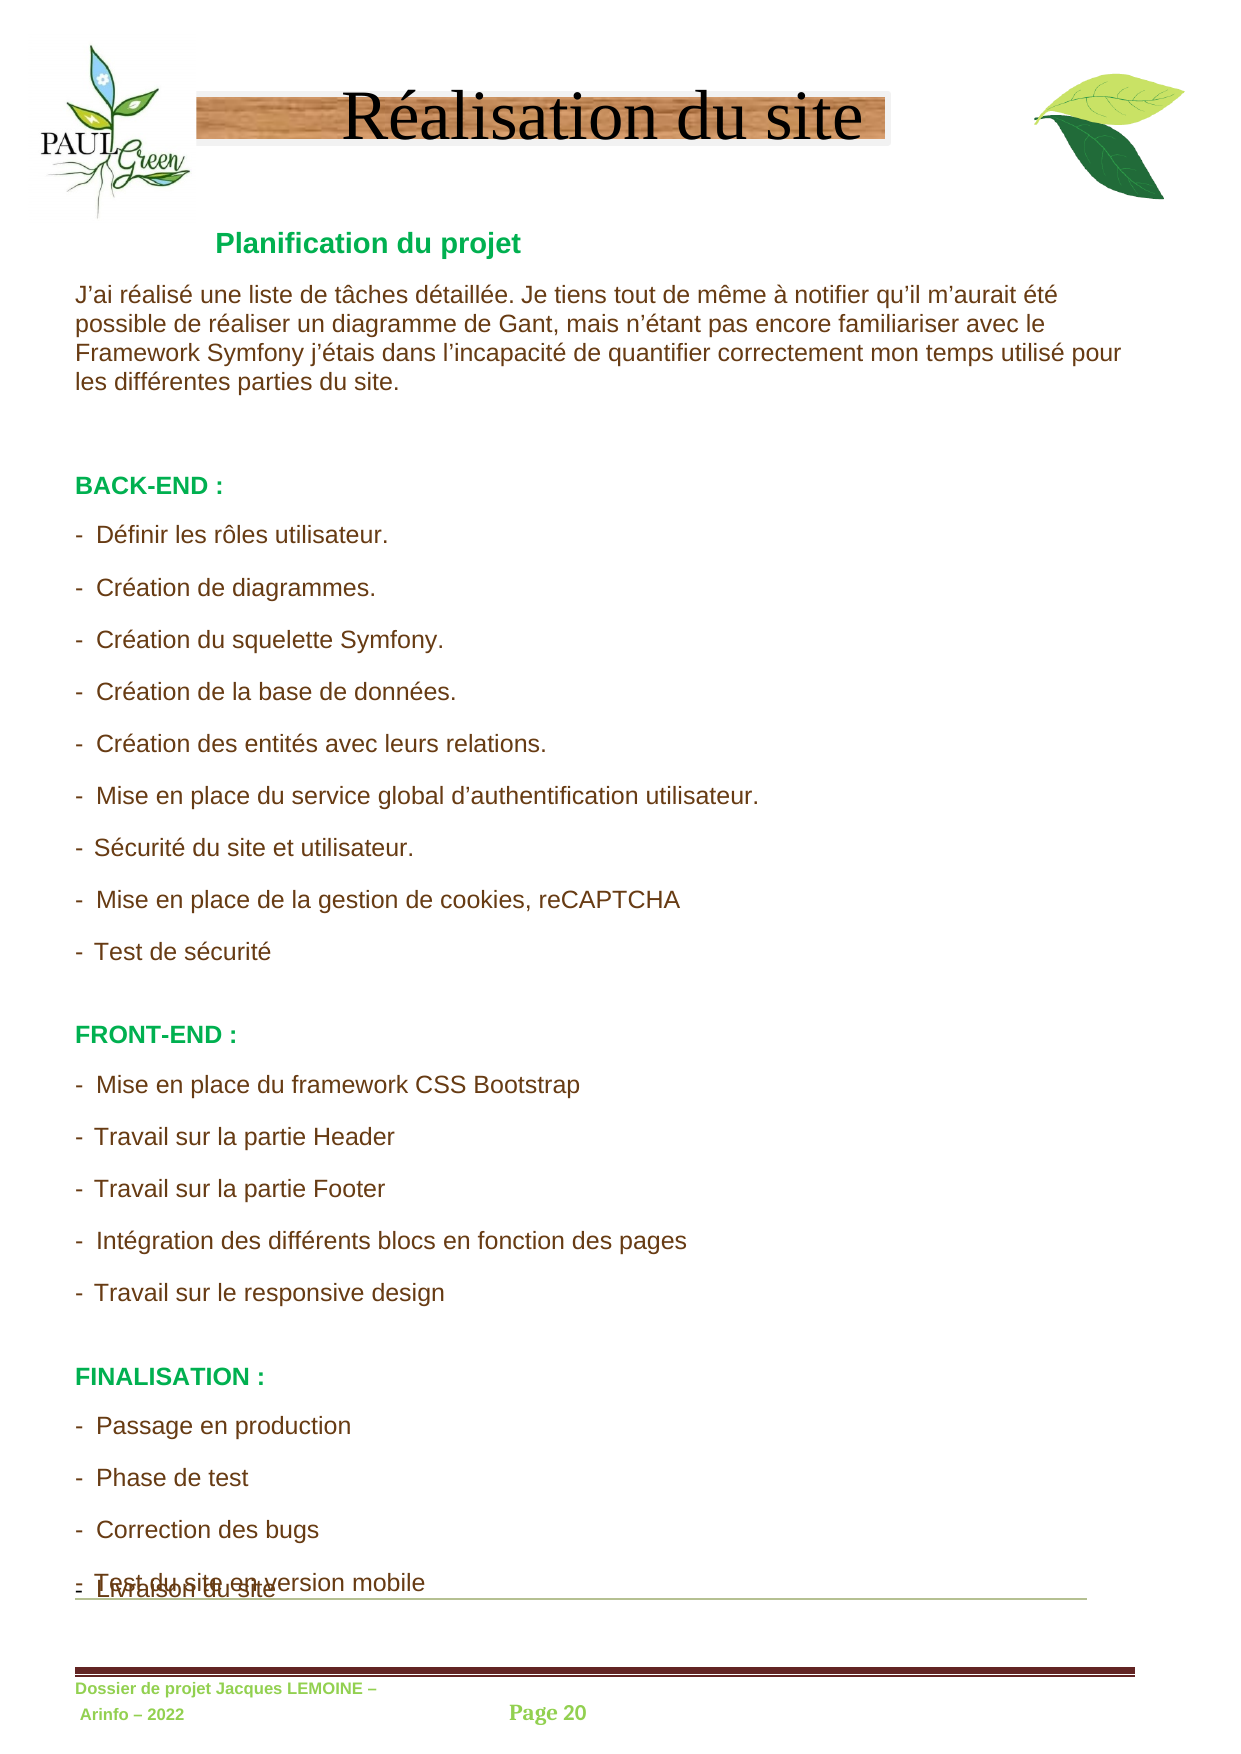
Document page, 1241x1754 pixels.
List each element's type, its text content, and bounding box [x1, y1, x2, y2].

list Passage en production [75, 1411, 1135, 1440]
picture [1034, 64, 1191, 205]
text Planification du projet [75, 226, 1135, 259]
text FINALISATION : [75, 1362, 1135, 1390]
list Création des entités avec leurs relations. [75, 729, 1135, 757]
text BACK-END : [75, 471, 1135, 499]
list Sécurité du site et utilisateur. [75, 833, 1135, 862]
list Travail sur la partie Footer [75, 1174, 1135, 1203]
list Correction des bugs [75, 1515, 1135, 1544]
list Mise en place du framework CSS Bootstrap [75, 1070, 1135, 1099]
list Intégration des différents blocs en fonction des pages [75, 1226, 1135, 1255]
list Création de diagrammes. [75, 572, 1135, 601]
text FRONT-END : [75, 1020, 1135, 1049]
text Réalisation du site [341, 73, 1034, 155]
list Mise en place du service global d’authentification utilisateur. [75, 781, 1135, 809]
list Définir les rôles utilisateur. [75, 520, 1135, 549]
list Mise en place de la gestion de cookies, reCAPTCHA [75, 885, 1135, 914]
text J’ai réalisé une liste de tâches détaillée. Je tiens tout de même à notifier qu’il m’aurait été possible de réaliser un diagramme de Gant, mais n’étant pas encore familiariser avec le Framework Symfony j’étais dans l’incapacité de quantifier correctement mon temps utilisé pour les différentes parties du site. [75, 280, 1135, 395]
list Phase de test [75, 1463, 1135, 1492]
list Travail sur le responsive design [75, 1278, 1135, 1307]
list Test du site en version mobile [75, 1567, 1135, 1596]
picture [27, 34, 341, 222]
list Création du squelette Symfony. [75, 624, 1135, 653]
list Travail sur la partie Header [75, 1122, 1135, 1151]
list Création de la base de données. [75, 677, 1135, 705]
list Test de sécurité [75, 937, 1135, 966]
